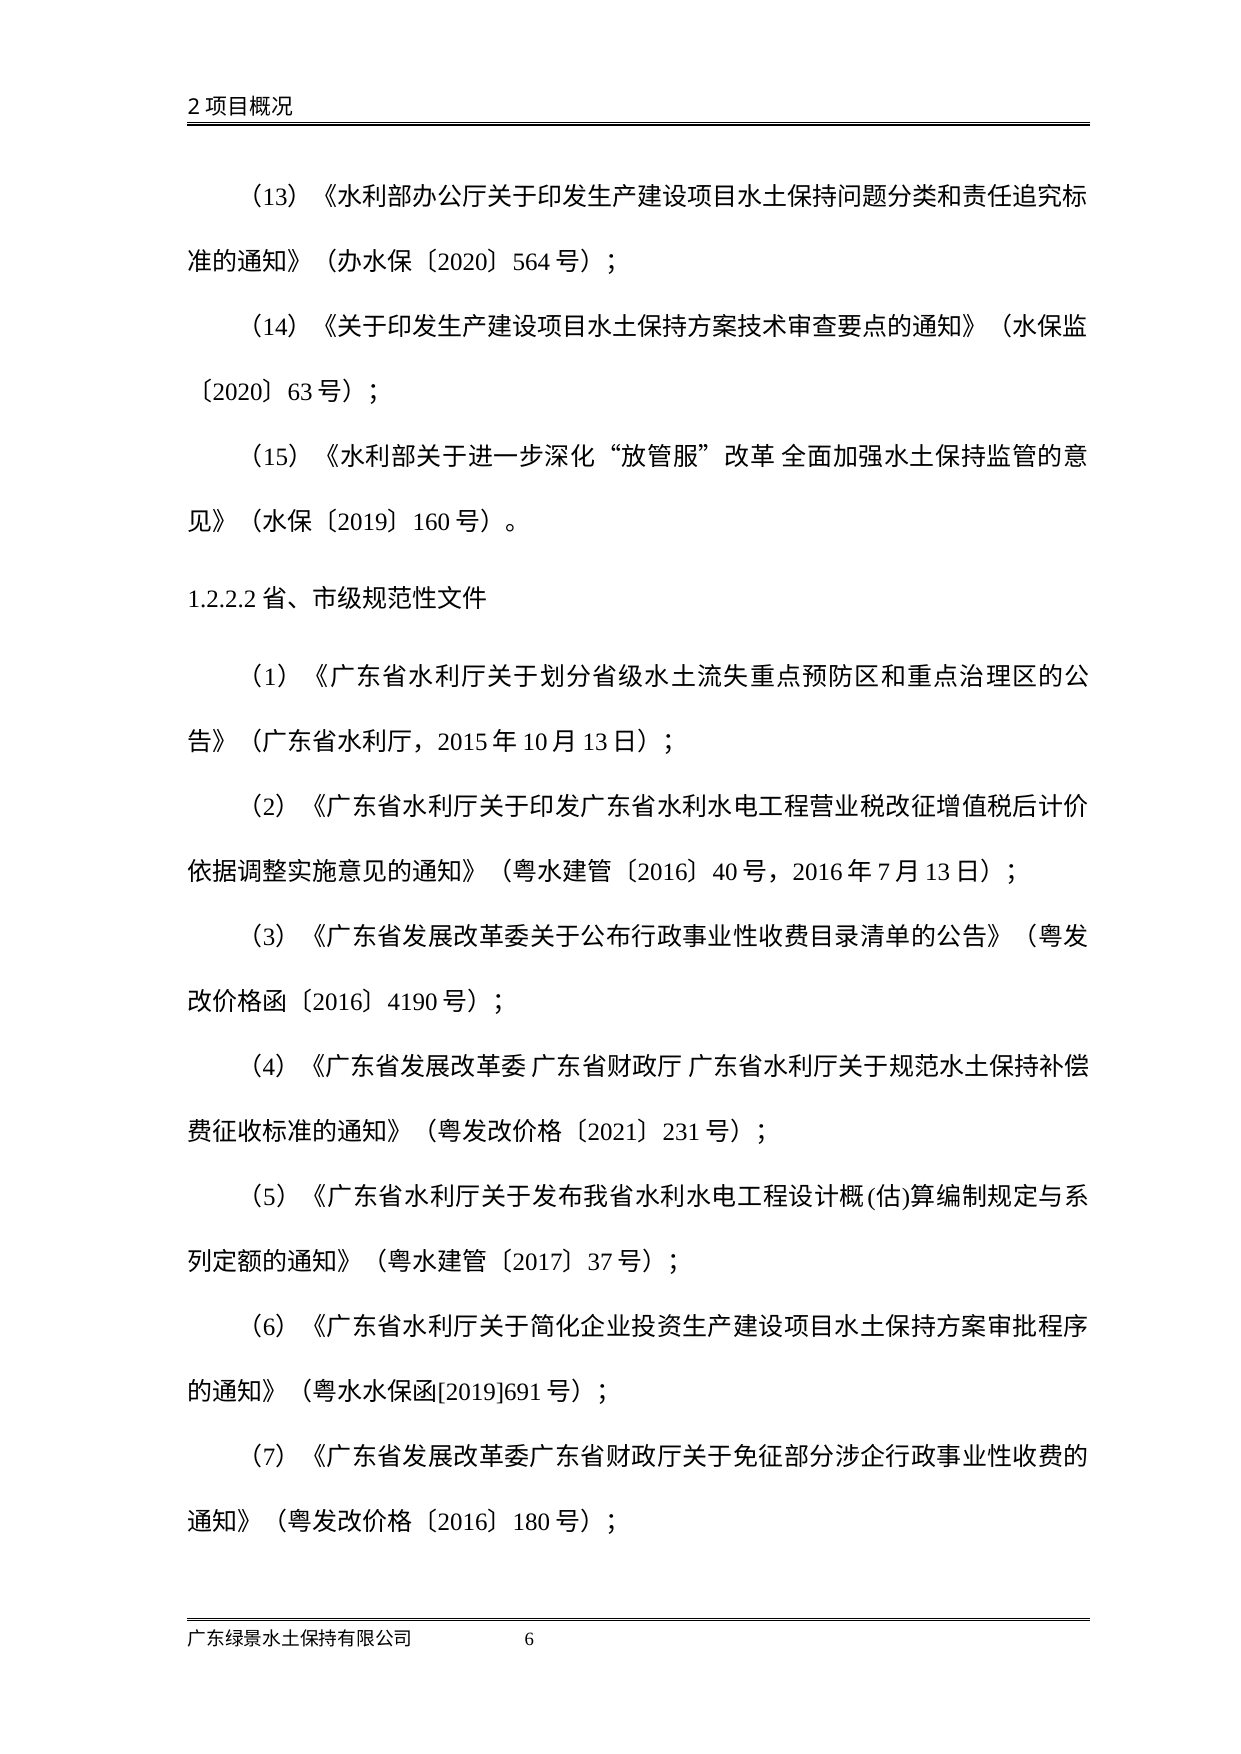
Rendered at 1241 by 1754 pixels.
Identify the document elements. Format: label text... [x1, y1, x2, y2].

text （2）《广东省水利厅关于印发广东省水利水电工程营业税改征增值税后计价依据调整实施意见的通知》（粤水建管〔2016〕40号，2016年7月13日）； [187, 772, 1090, 902]
text （6）《广东省水利厅关于简化企业投资生产建设项目水土保持方案审批程序的通知》（粤水水保函[2019]691号）； [187, 1292, 1090, 1422]
text （14）《关于印发生产建设项目水土保持方案技术审查要点的通知》（水保监〔2020〕63号）； [187, 292, 1090, 422]
text （5）《广东省水利厅关于发布我省水利水电工程设计概(估)算编制规定与系列定额的通知》（粤水建管〔2017〕37号）； [187, 1162, 1090, 1292]
text 1.2.2.2 省、市级规范性文件 [187, 564, 1090, 629]
text （4）《广东省发展改革委 广东省财政厅 广东省水利厅关于规范水土保持补偿费征收标准的通知》（粤发改价格〔2021〕231号）； [187, 1032, 1090, 1162]
text （3）《广东省发展改革委关于公布行政事业性收费目录清单的公告》（粤发改价格函〔2016〕4190号）； [187, 902, 1090, 1032]
text （7）《广东省发展改革委广东省财政厅关于免征部分涉企行政事业性收费的通知》（粤发改价格〔2016〕180号）； [187, 1422, 1090, 1552]
text （1）《广东省水利厅关于划分省级水土流失重点预防区和重点治理区的公告》（广东省水利厅，2015年10月13日）； [187, 642, 1090, 772]
text （15）《水利部关于进一步深化“放管服”改革 全面加强水土保持监管的意见》（水保〔2019〕160号）。 [187, 422, 1090, 552]
text （13）《水利部办公厅关于印发生产建设项目水土保持问题分类和责任追究标准的通知》（办水保〔2020〕564号）； [187, 162, 1090, 292]
